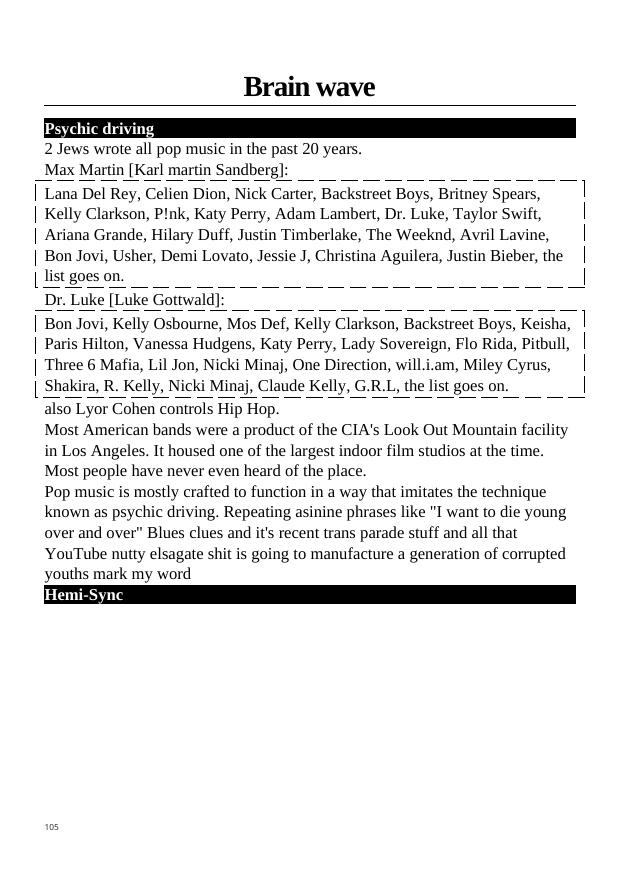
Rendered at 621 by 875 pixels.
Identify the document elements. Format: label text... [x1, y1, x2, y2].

text Pop music is mostly crafted to function in a way that imitates the technique known as psychic driving. Repeating asinine phrases like "I want to die young over and over" Blues clues and it's recent trans parade stuff and all that YouTube nutty elsagate shit is going to manufacture a generation of corrupted youths mark my word [44, 482, 576, 583]
subtitle Psychic driving [44, 118, 576, 138]
text Bon Jovi, Kelly Osbourne, Mos Def, Kelly Clarkson, Backstreet Boys, Keisha, Paris Hilton, Vanessa Hudgens, Katy Perry, Lady Sovereign, Flo Rida, Pitbull, Three 6 Mafia, Lil Jon, Nicki Minaj, One Direction, will.i.am, Miley Cyrus, Shakira, R. Kelly, Nicki Minaj, Claude Kelly, G.R.L, the list goes on. [35, 310, 585, 398]
text Most American bands were a product of the CIA's Look Out Mountain facility in Los Angeles. It housed one of the largest indoor film studios at the time. Most people have never even heard of the place. [44, 420, 576, 480]
text also Lyor Cohen controls Hip Hop. [44, 399, 576, 418]
text Max Martin [Karl martin Sandberg]: [44, 160, 576, 179]
text 2 Jews wrote all pop music in the past 20 years. [44, 139, 576, 158]
text Lana Del Rey, Celien Dion, Nick Carter, Backstreet Boys, Britney Spears, Kelly Clarkson, P!nk, Katy Perry, Adam Lambert, Dr. Luke, Taylor Swift, Ariana Grande, Hilary Duff, Justin Timberlake, The Weeknd, Avril Lavine, Bon Jovi, Usher, Demi Lovato, Jessie J, Christina Aguilera, Justin Bieber, the list goes on. [35, 180, 585, 288]
subtitle Brain wave [44, 69, 576, 105]
subtitle Hemi-Sync [44, 585, 576, 604]
text Dr. Luke [Luke Gottwald]: [44, 290, 576, 309]
